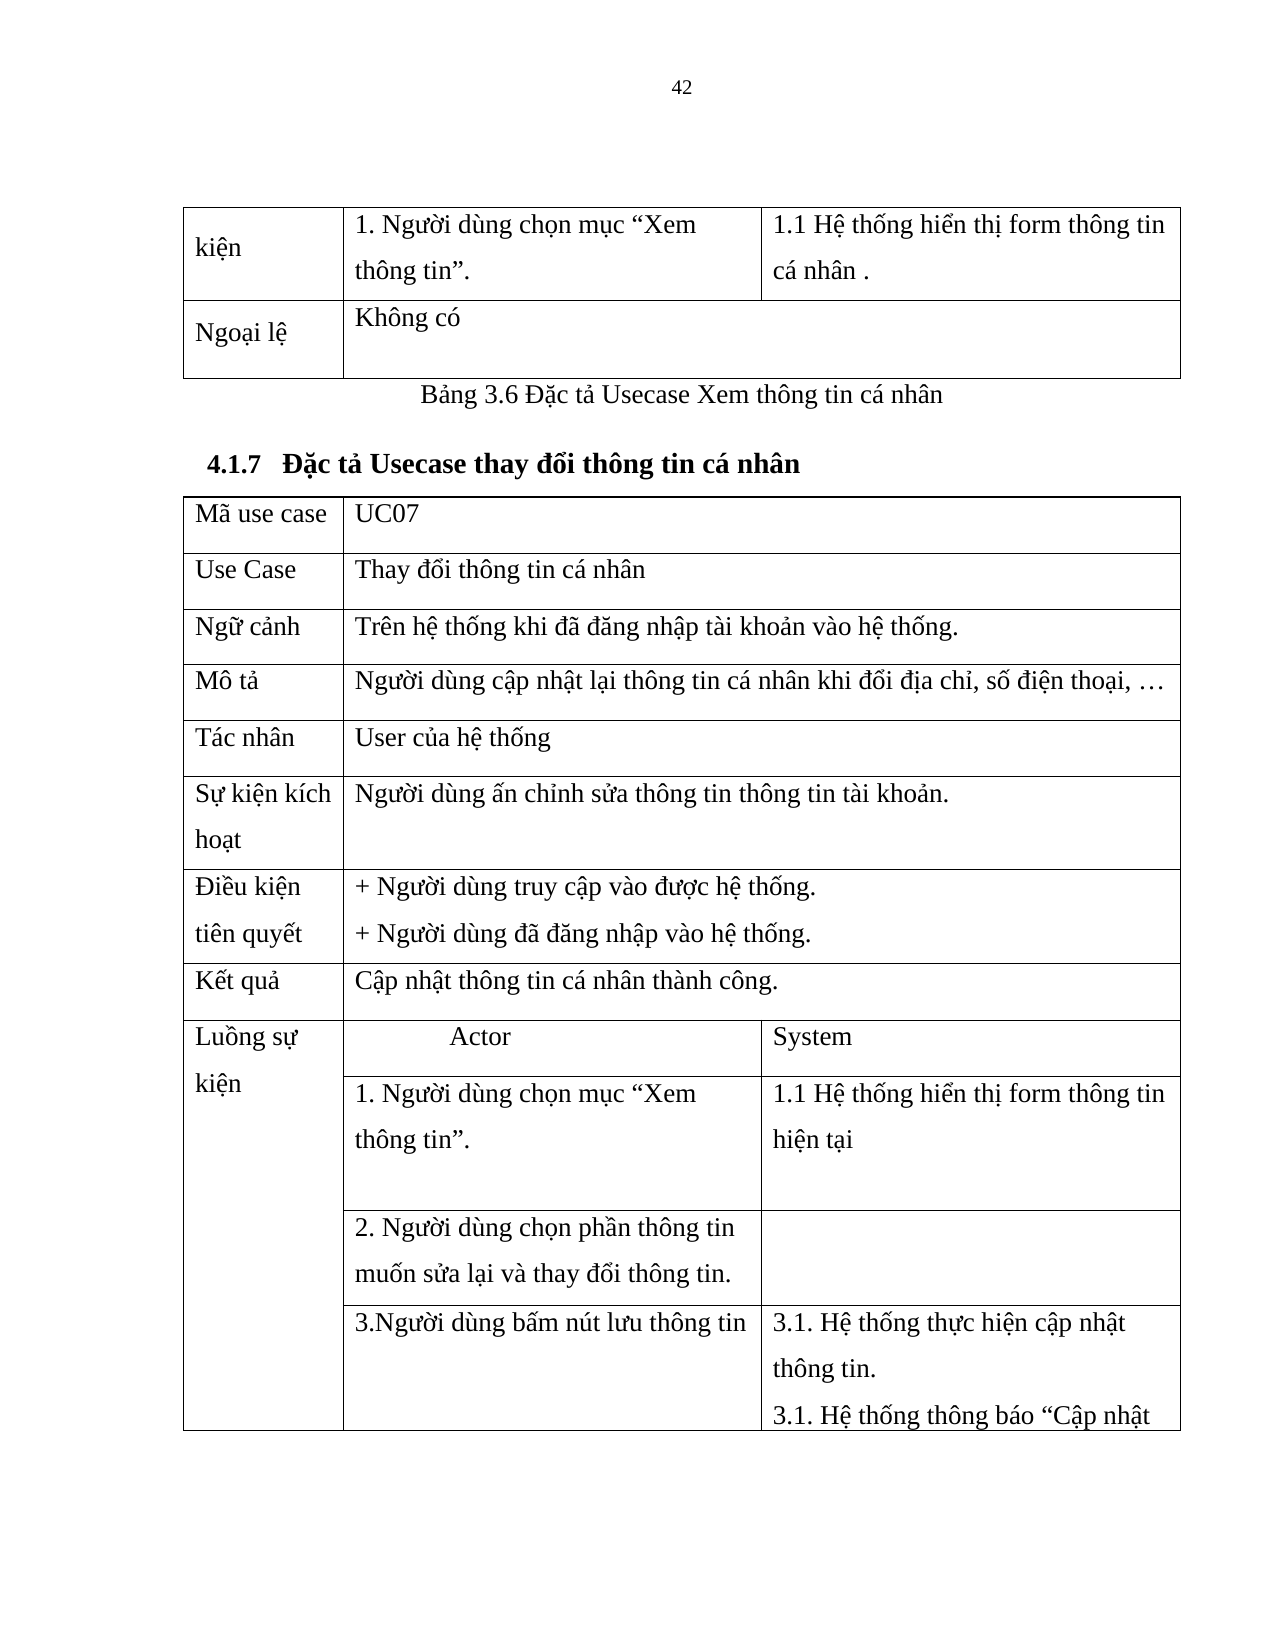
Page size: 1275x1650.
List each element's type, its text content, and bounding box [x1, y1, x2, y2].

table_cell Cập nhật thông tin cá nhân thành công. [344, 964, 1180, 1019]
text Bảng . Đặc tả Usecase Xem thông tin cá nhân [207, 379, 1157, 410]
table_cell Tác nhân [184, 721, 343, 776]
table_cell [762, 1211, 1180, 1305]
table_cell Mô tả [184, 665, 343, 719]
table_cell 1.1 Hệ thống hiển thị form thông tin cá nhân . [762, 208, 1180, 300]
subtitle Đặc tả Usecase thay đổi thông tin cá nhân [207, 446, 1157, 480]
table_cell Luồng sự kiện [184, 1021, 343, 1430]
table_cell Trên hệ thống khi đã đăng nhập tài khoản vào hệ thống. [344, 610, 1180, 663]
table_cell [762, 1306, 1180, 1430]
table_cell Luồng sự kiện [184, 208, 343, 300]
table_cell + Người dùng truy cập vào được hệ thống. + Người dùng đã đăng nhập vào hệ thống. [344, 870, 1180, 963]
table_cell Điều kiện tiên quyết [184, 870, 343, 963]
table_cell Actor [344, 1021, 761, 1076]
table_cell 1.1 Hệ thống hiển thị form thông tin hiện tại [762, 1077, 1180, 1210]
table_cell User của hệ thống [344, 721, 1180, 776]
table_cell Thay đổi thông tin cá nhân [344, 554, 1180, 609]
table_header Mã use case [184, 498, 343, 553]
table_cell 1. Người dùng chọn mục “Xem thông tin”. [344, 1077, 761, 1210]
table_cell Ngoại lệ [184, 301, 343, 378]
table_cell Ngữ cảnh [184, 610, 343, 663]
table_header UC07 [344, 498, 1180, 553]
table_cell Use Case [184, 554, 343, 609]
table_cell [344, 1306, 761, 1430]
table_cell Sự kiện kích hoạt [184, 777, 343, 869]
table_cell Kết quả [184, 964, 343, 1019]
table_cell Người dùng ấn chỉnh sửa thông tin thông tin tài khoản. [344, 777, 1180, 869]
table_cell 2. Người dùng chọn phần thông tin muốn sửa lại và thay đổi thông tin. [344, 1211, 761, 1305]
table_cell 1. Người dùng chọn mục “Xem thông tin”. [344, 208, 761, 300]
table_cell Người dùng cập nhật lại thông tin cá nhân khi đổi địa chỉ, số điện thoại, … [344, 665, 1180, 719]
table_cell System [762, 1021, 1180, 1076]
table_cell Không có [344, 301, 1180, 378]
